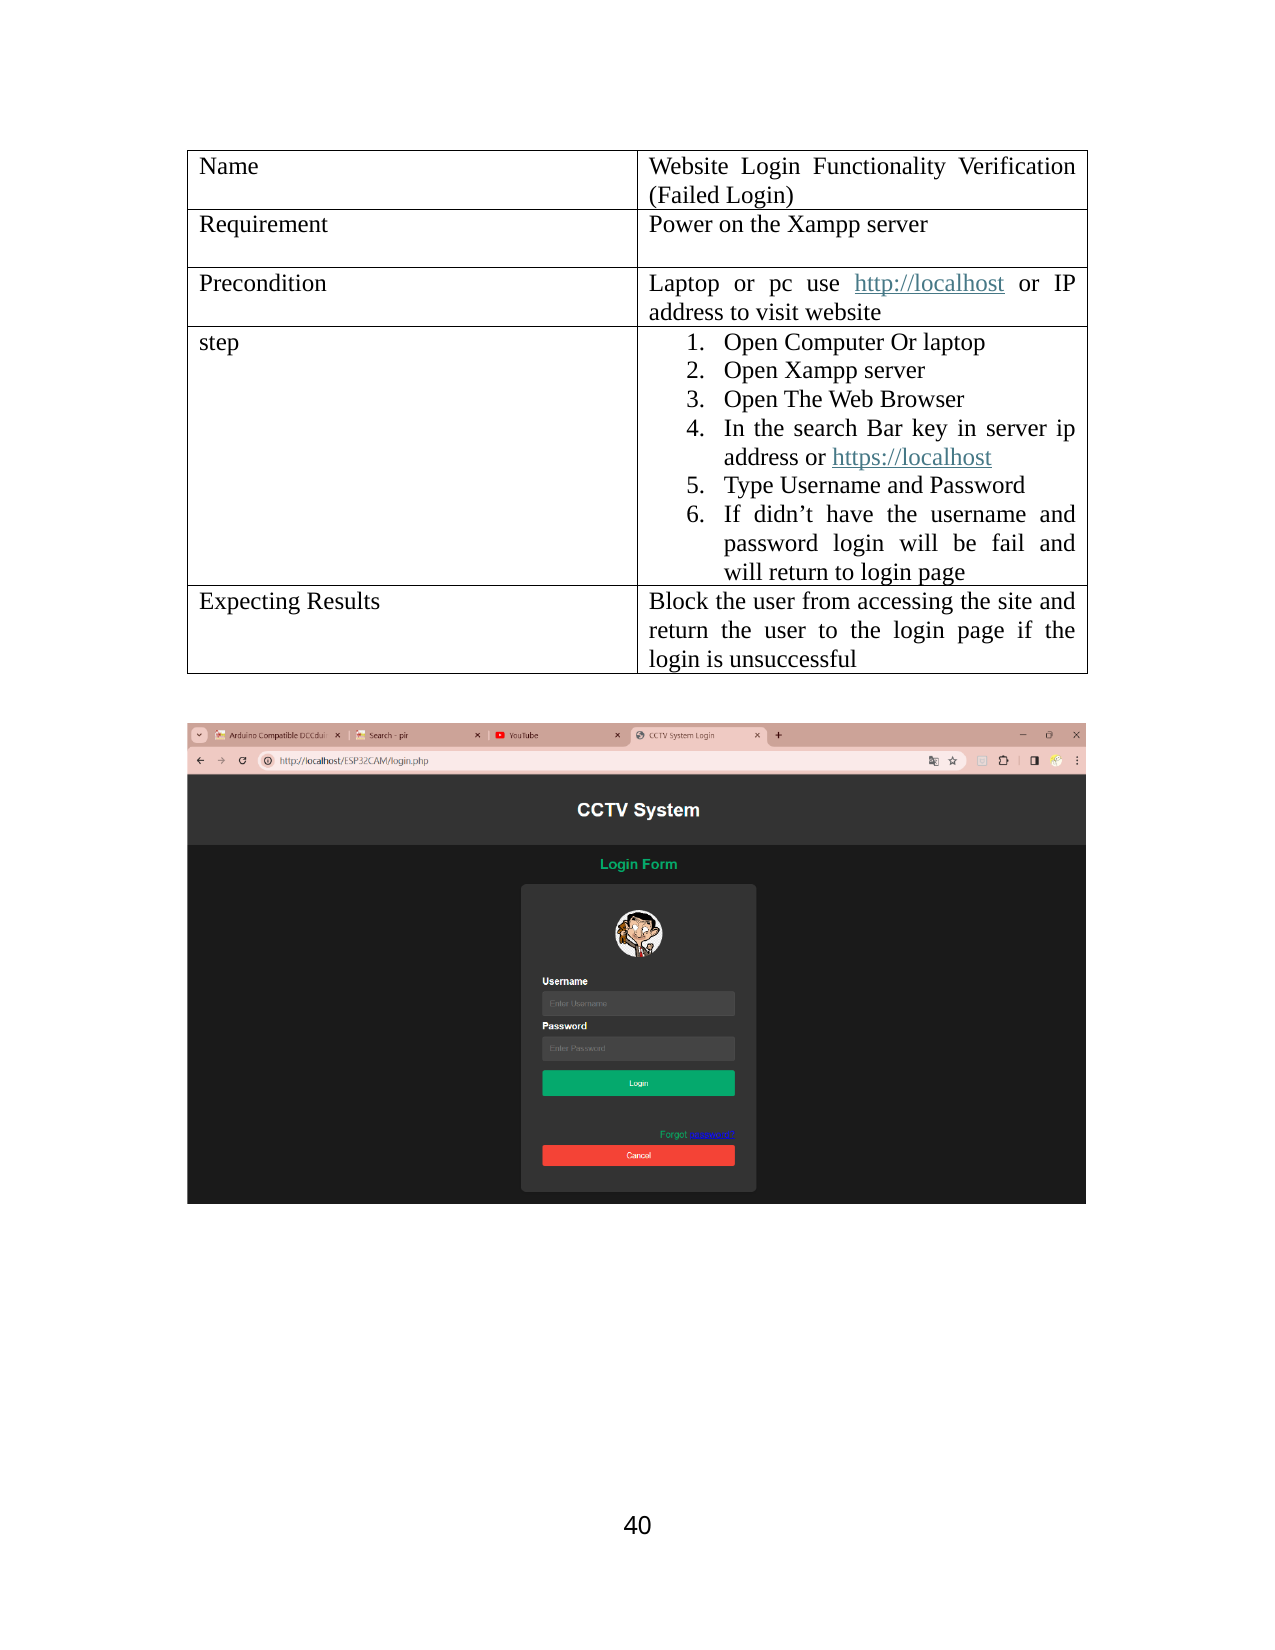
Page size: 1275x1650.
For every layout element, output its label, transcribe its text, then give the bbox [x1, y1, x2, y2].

table_cell Block the user from accessing the site and return the user to the login page if the login is unsuccessful [638, 586, 1087, 673]
table_cell Expecting Results [188, 586, 637, 673]
table_cell Laptop or pc use http://localhost or IP address to visit website [638, 268, 1087, 326]
table_cell step [188, 327, 637, 585]
table_cell Requirement [188, 210, 637, 267]
table_cell Precondition [188, 268, 637, 326]
table_cell Open Computer Or laptop Open Xampp server Open The Web Browser In the search Bar key in server ip address or https://localhost Type Username and Password If didn’t have the username and password login will be fail and will return to login page [638, 327, 1087, 585]
table_cell Power on the Xampp server [638, 210, 1087, 267]
picture [187, 723, 1086, 1204]
table_header Website Login Functionality Verification (Failed Login) [638, 151, 1087, 208]
table_header Name [188, 151, 637, 208]
